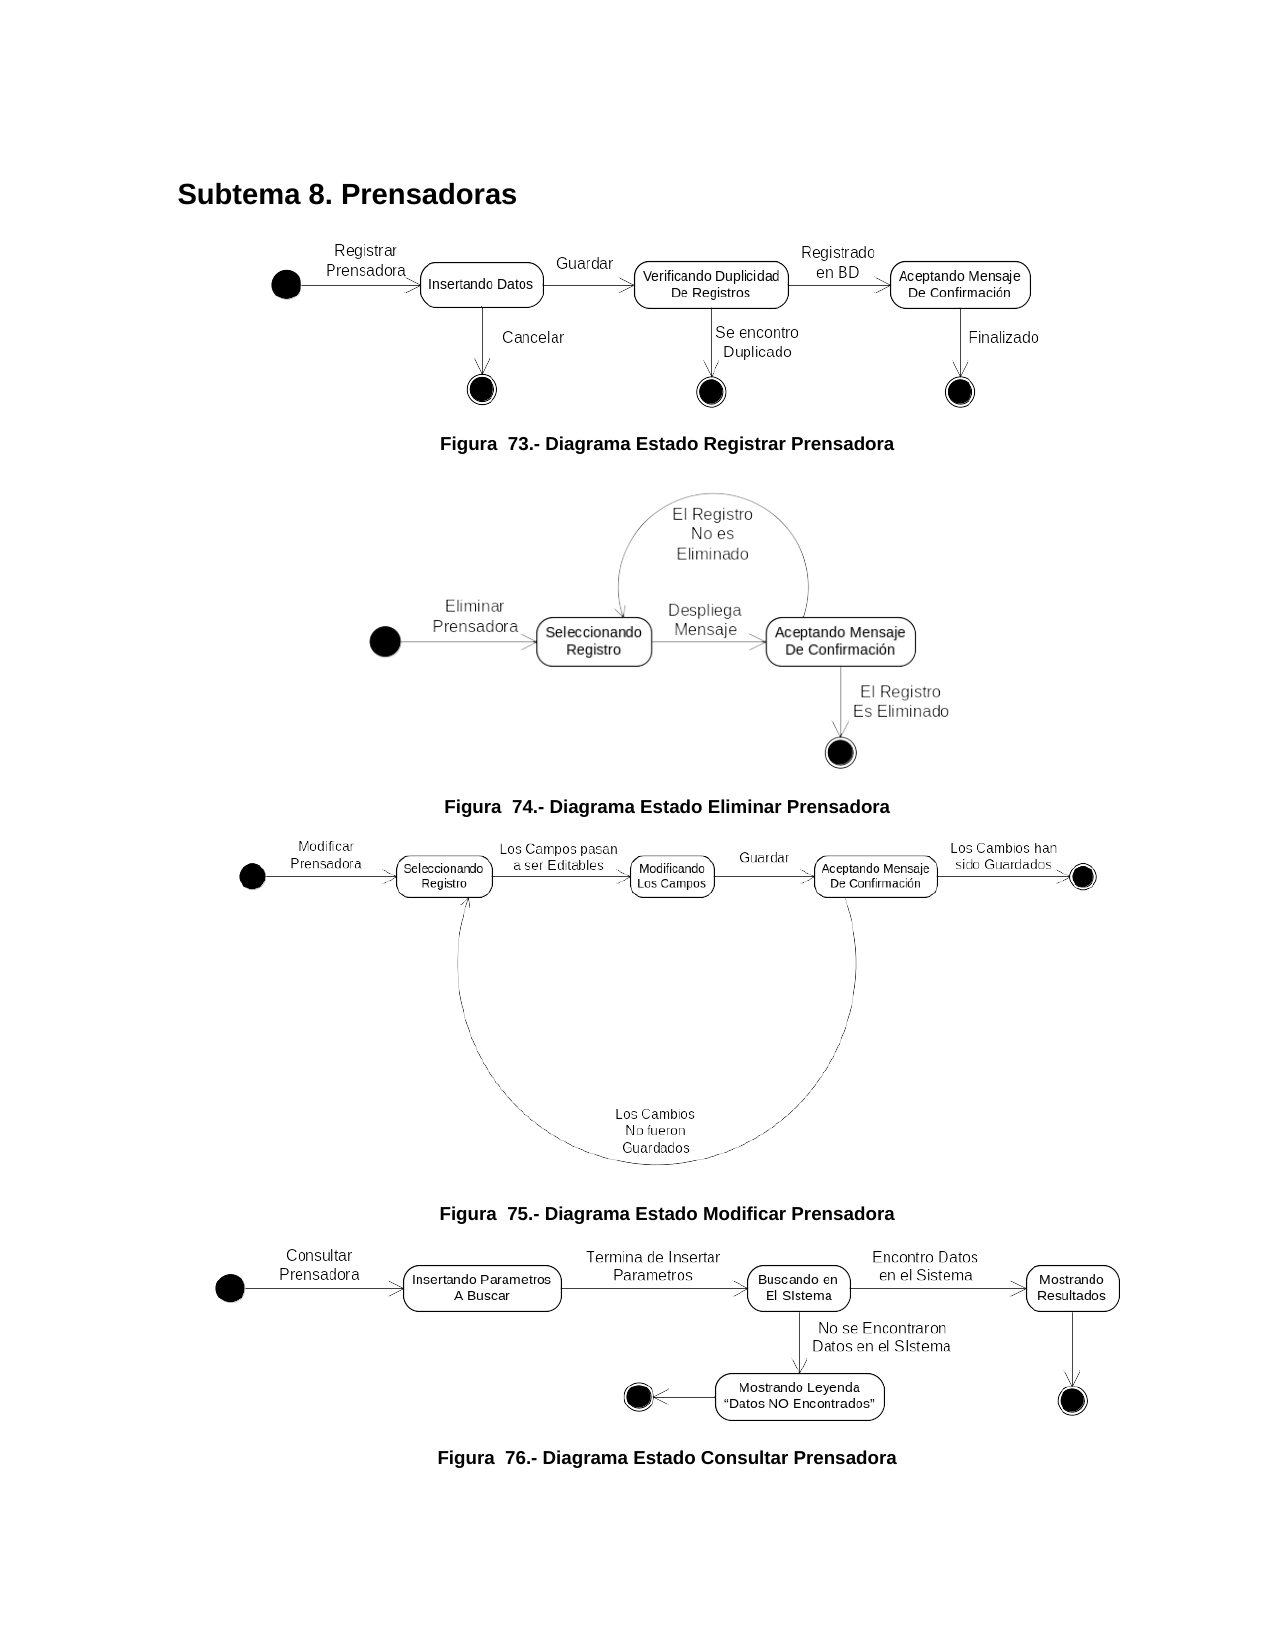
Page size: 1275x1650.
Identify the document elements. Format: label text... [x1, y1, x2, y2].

subtitle Subtema 8. Prensadoras [177, 177, 1157, 211]
